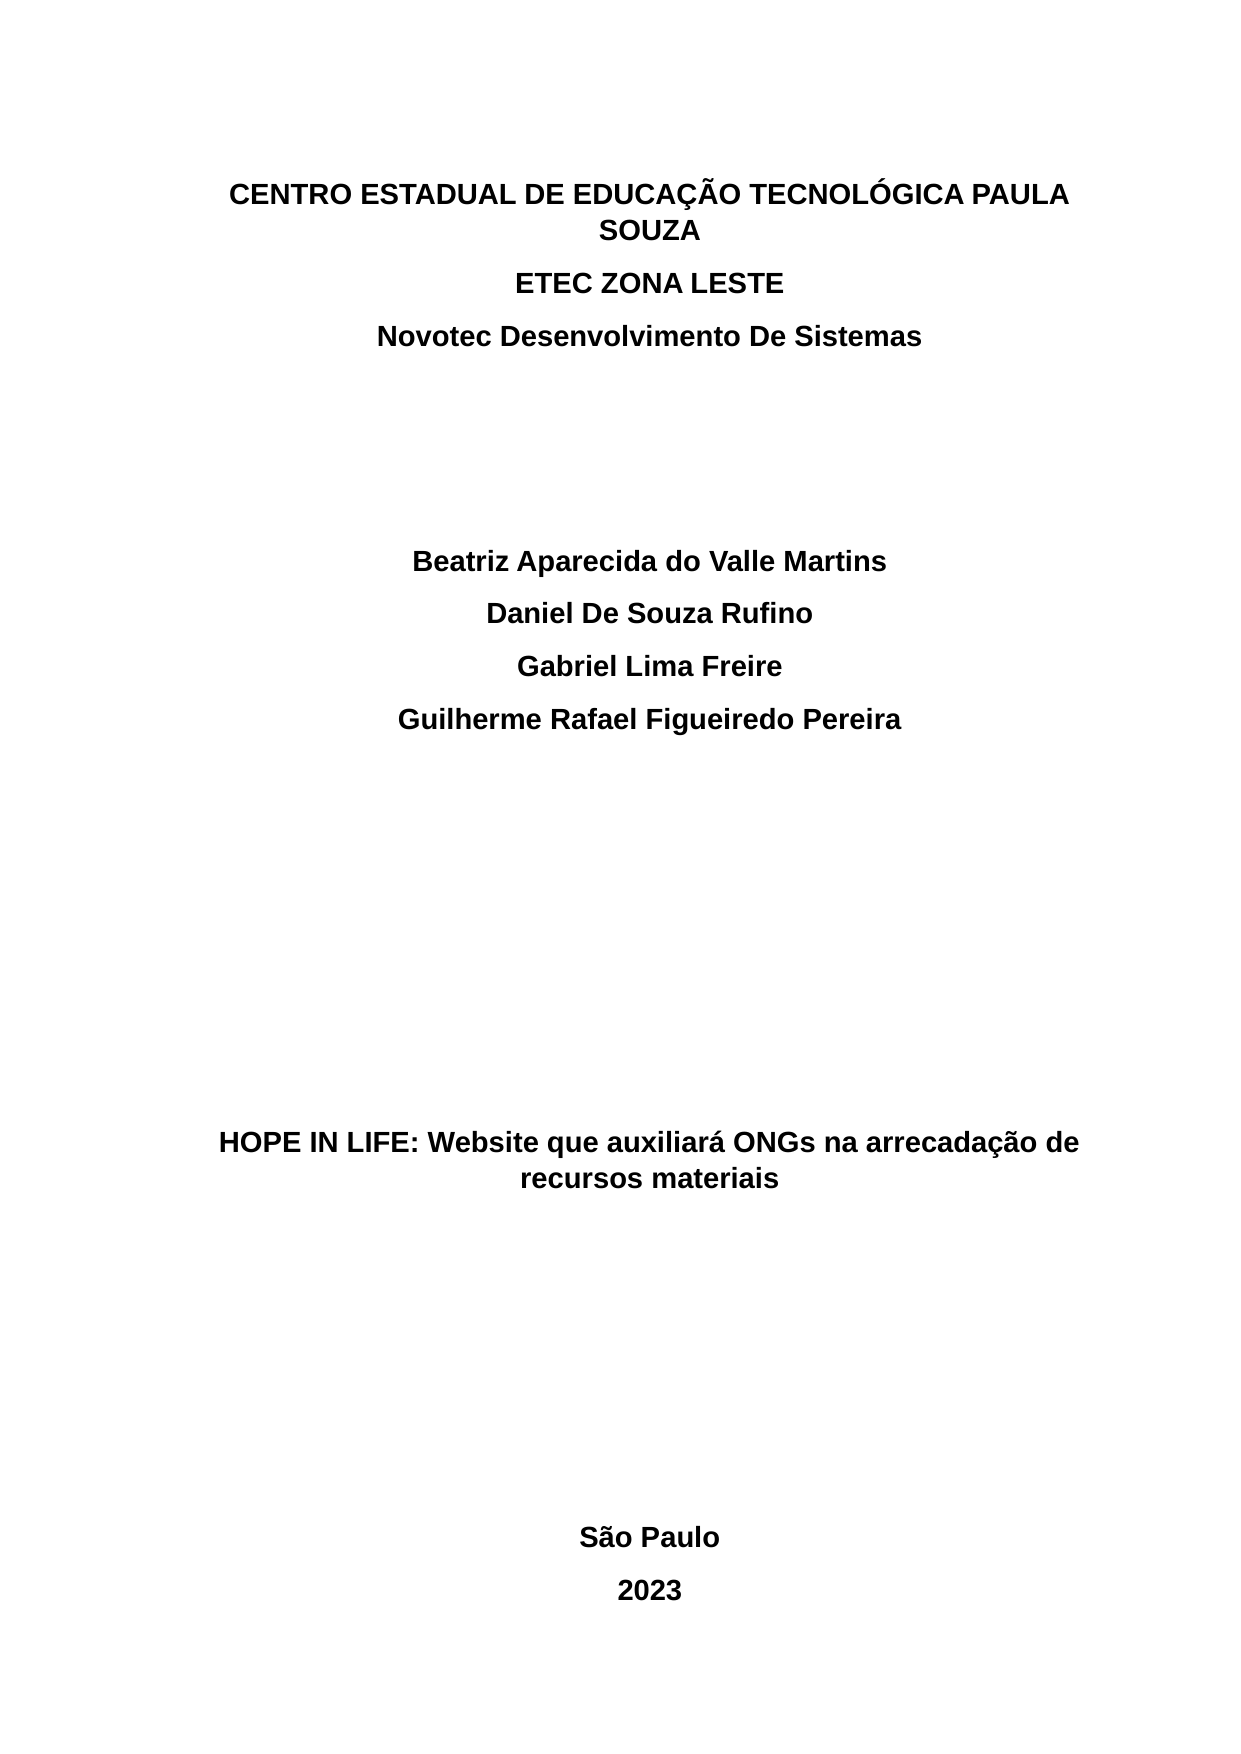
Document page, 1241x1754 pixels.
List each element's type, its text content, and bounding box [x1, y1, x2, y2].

text ETEC ZONA LESTE [177, 266, 1122, 300]
text Gabriel Lima Freire [177, 649, 1122, 683]
text 2023 [177, 1573, 1122, 1607]
text Novotec Desenvolvimento De Sistemas [177, 319, 1122, 352]
text Beatriz Aparecida do Valle Martins [177, 544, 1122, 577]
text CENTRO ESTADUAL DE EDUCAÇÃO TECNOLÓGICA PAULA SOUZA [177, 177, 1122, 247]
text São Paulo [177, 1520, 1122, 1554]
text Guilherme Rafael Figueiredo Pereira [177, 702, 1122, 736]
text HOPE IN LIFE: Website que auxiliará ONGs na arrecadação de recursos materiais [177, 1125, 1122, 1194]
text Daniel De Souza Rufino [177, 597, 1122, 630]
